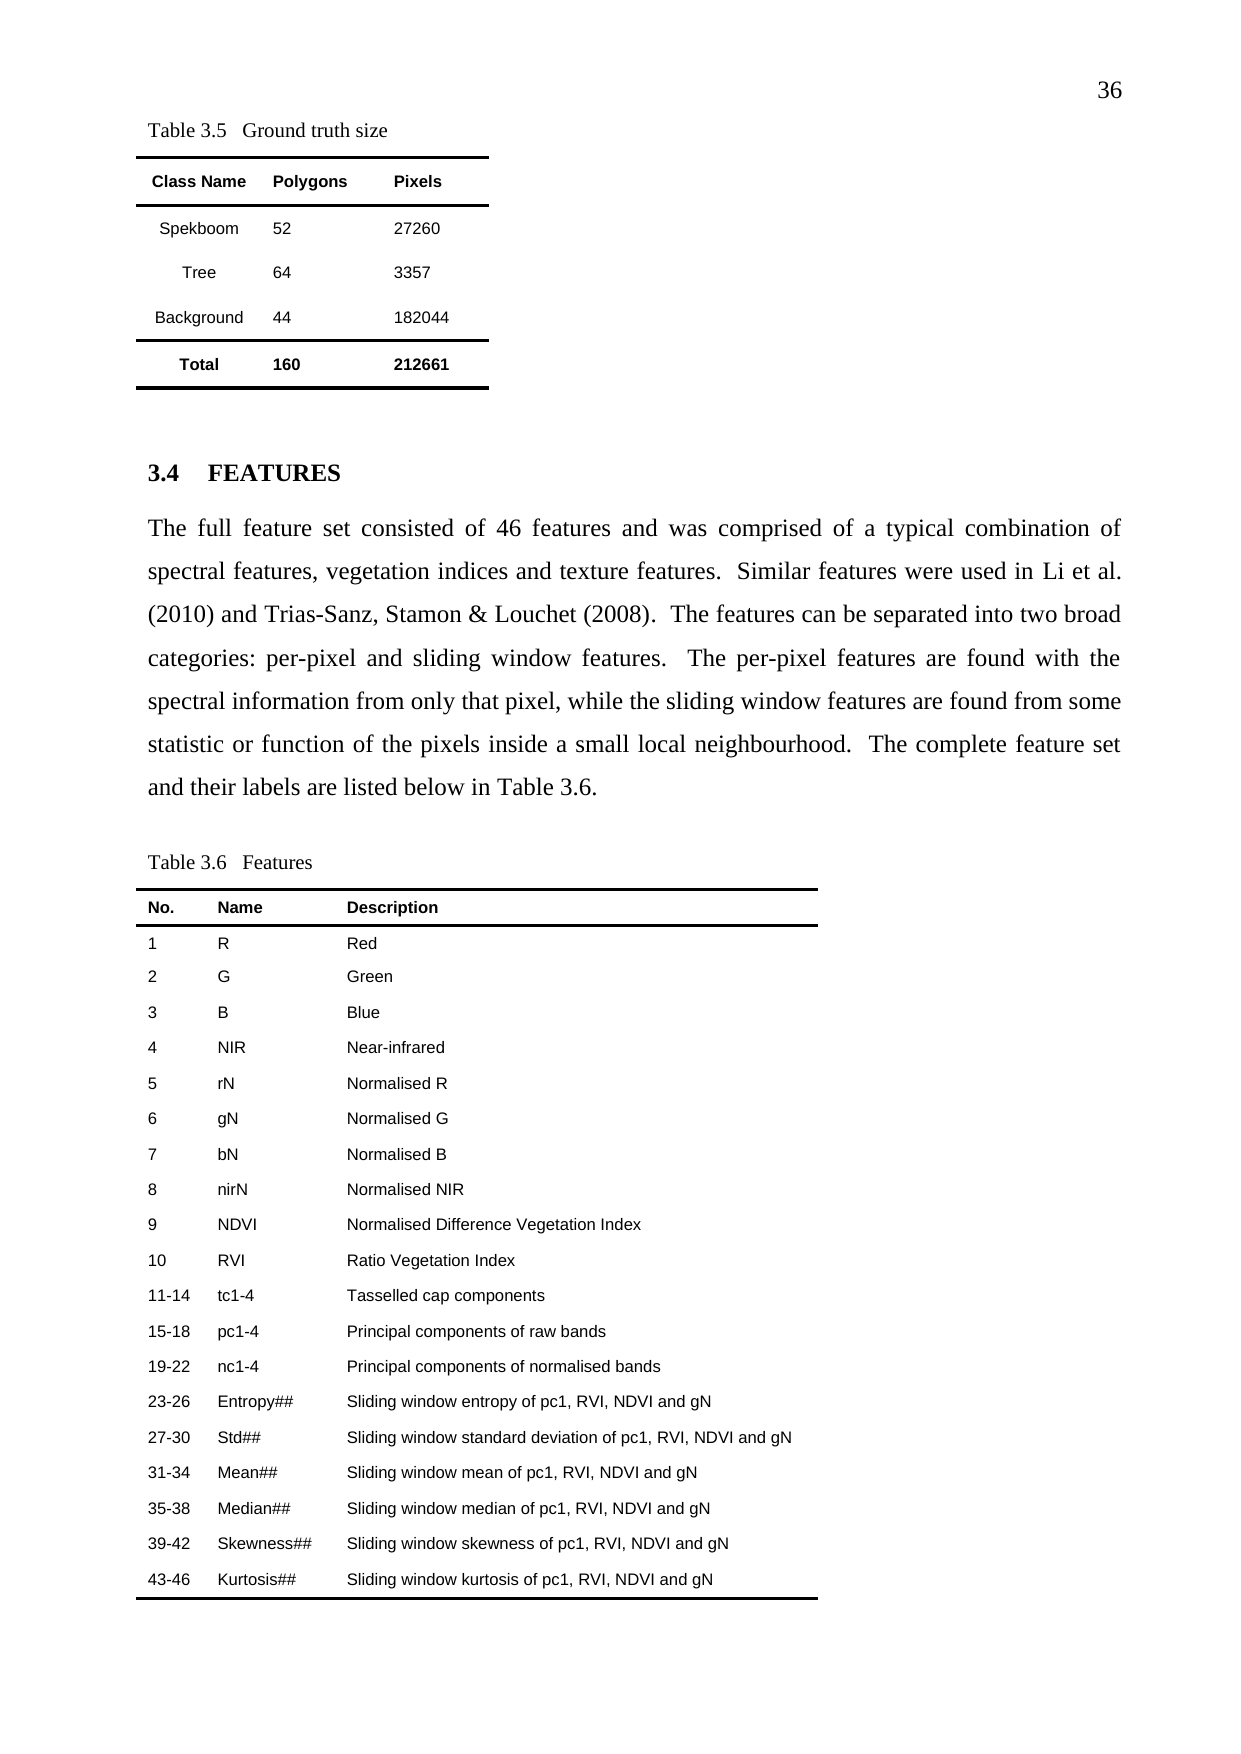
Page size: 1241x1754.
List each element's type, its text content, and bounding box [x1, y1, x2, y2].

table_cell 4 [136, 1030, 206, 1065]
table_cell RVI [206, 1243, 335, 1278]
table_cell Sliding window median of pc1, RVI, NDVI and gN [335, 1490, 818, 1526]
table_cell 10 [136, 1243, 206, 1278]
table_cell 9 [136, 1207, 206, 1242]
table_cell gN [206, 1101, 335, 1136]
table_cell G [206, 959, 335, 994]
table_cell Entropy## [206, 1384, 335, 1419]
table_cell Red [335, 927, 818, 959]
table_cell Principal components of raw bands [335, 1313, 818, 1349]
table_cell NDVI [206, 1207, 335, 1242]
table_cell Background [136, 295, 261, 339]
table_cell rN [206, 1065, 335, 1101]
table_cell 64 [261, 251, 382, 295]
table_cell pc1-4 [206, 1313, 335, 1349]
table_cell 43-46 [136, 1561, 206, 1597]
table_cell Skewness## [206, 1526, 335, 1561]
table_header No. [136, 891, 206, 924]
table_cell 1 [136, 927, 206, 959]
table_cell Sliding window mean of pc1, RVI, NDVI and gN [335, 1455, 818, 1490]
table_cell tc1-4 [206, 1278, 335, 1313]
table_cell Normalised R [335, 1065, 818, 1101]
table_cell NIR [206, 1030, 335, 1065]
table_cell Normalised G [335, 1101, 818, 1136]
table_cell 7 [136, 1136, 206, 1172]
table_cell Mean## [206, 1455, 335, 1490]
table_cell 3357 [383, 251, 488, 295]
table_cell nc1-4 [206, 1349, 335, 1384]
table_cell 2 [136, 959, 206, 994]
table_header Name [206, 891, 335, 924]
table_header Description [335, 891, 818, 924]
table_cell 212661 [383, 342, 488, 386]
table_cell Std## [206, 1420, 335, 1455]
table_cell 19-22 [136, 1349, 206, 1384]
table_cell Principal components of normalised bands [335, 1349, 818, 1384]
table_cell Normalised Difference Vegetation Index [335, 1207, 818, 1242]
table_cell B [206, 995, 335, 1030]
table_cell Near-infrared [335, 1030, 818, 1065]
table_cell 11-14 [136, 1278, 206, 1313]
table_cell 5 [136, 1065, 206, 1101]
table_header Class Name [136, 159, 261, 203]
table_cell Tasselled cap components [335, 1278, 818, 1313]
table_cell Normalised B [335, 1136, 818, 1172]
table_cell 3 [136, 995, 206, 1030]
table_cell 44 [261, 295, 382, 339]
table_cell 6 [136, 1101, 206, 1136]
table_cell 35-38 [136, 1490, 206, 1526]
table_cell Median## [206, 1490, 335, 1526]
subtitle FEATURES [148, 458, 1122, 486]
table_cell Sliding window kurtosis of pc1, RVI, NDVI and gN [335, 1561, 818, 1597]
table_cell Spekboom [136, 207, 261, 251]
table_cell Tree [136, 251, 261, 295]
table_cell Kurtosis## [206, 1561, 335, 1597]
table_cell 39-42 [136, 1526, 206, 1561]
table_cell Sliding window standard deviation of pc1, RVI, NDVI and gN [335, 1420, 818, 1455]
table_cell R [206, 927, 335, 959]
table_cell bN [206, 1136, 335, 1172]
table_cell 27-30 [136, 1420, 206, 1455]
table_cell 8 [136, 1172, 206, 1207]
table_cell Sliding window skewness of pc1, RVI, NDVI and gN [335, 1526, 818, 1561]
table_cell Normalised NIR [335, 1172, 818, 1207]
table_cell 27260 [383, 207, 488, 251]
table_cell Ratio Vegetation Index [335, 1243, 818, 1278]
table_header Pixels [383, 159, 488, 203]
table_cell Blue [335, 995, 818, 1030]
table_header Polygons [261, 159, 382, 203]
table_cell 182044 [383, 295, 488, 339]
table_cell Sliding window entropy of pc1, RVI, NDVI and gN [335, 1384, 818, 1419]
table_cell 23-26 [136, 1384, 206, 1419]
table_cell 160 [261, 342, 382, 386]
table_cell 31-34 [136, 1455, 206, 1490]
table_cell nirN [206, 1172, 335, 1207]
table_cell Total [136, 342, 261, 386]
table_cell Green [335, 959, 818, 994]
table_cell 52 [261, 207, 382, 251]
table_cell 15-18 [136, 1313, 206, 1349]
